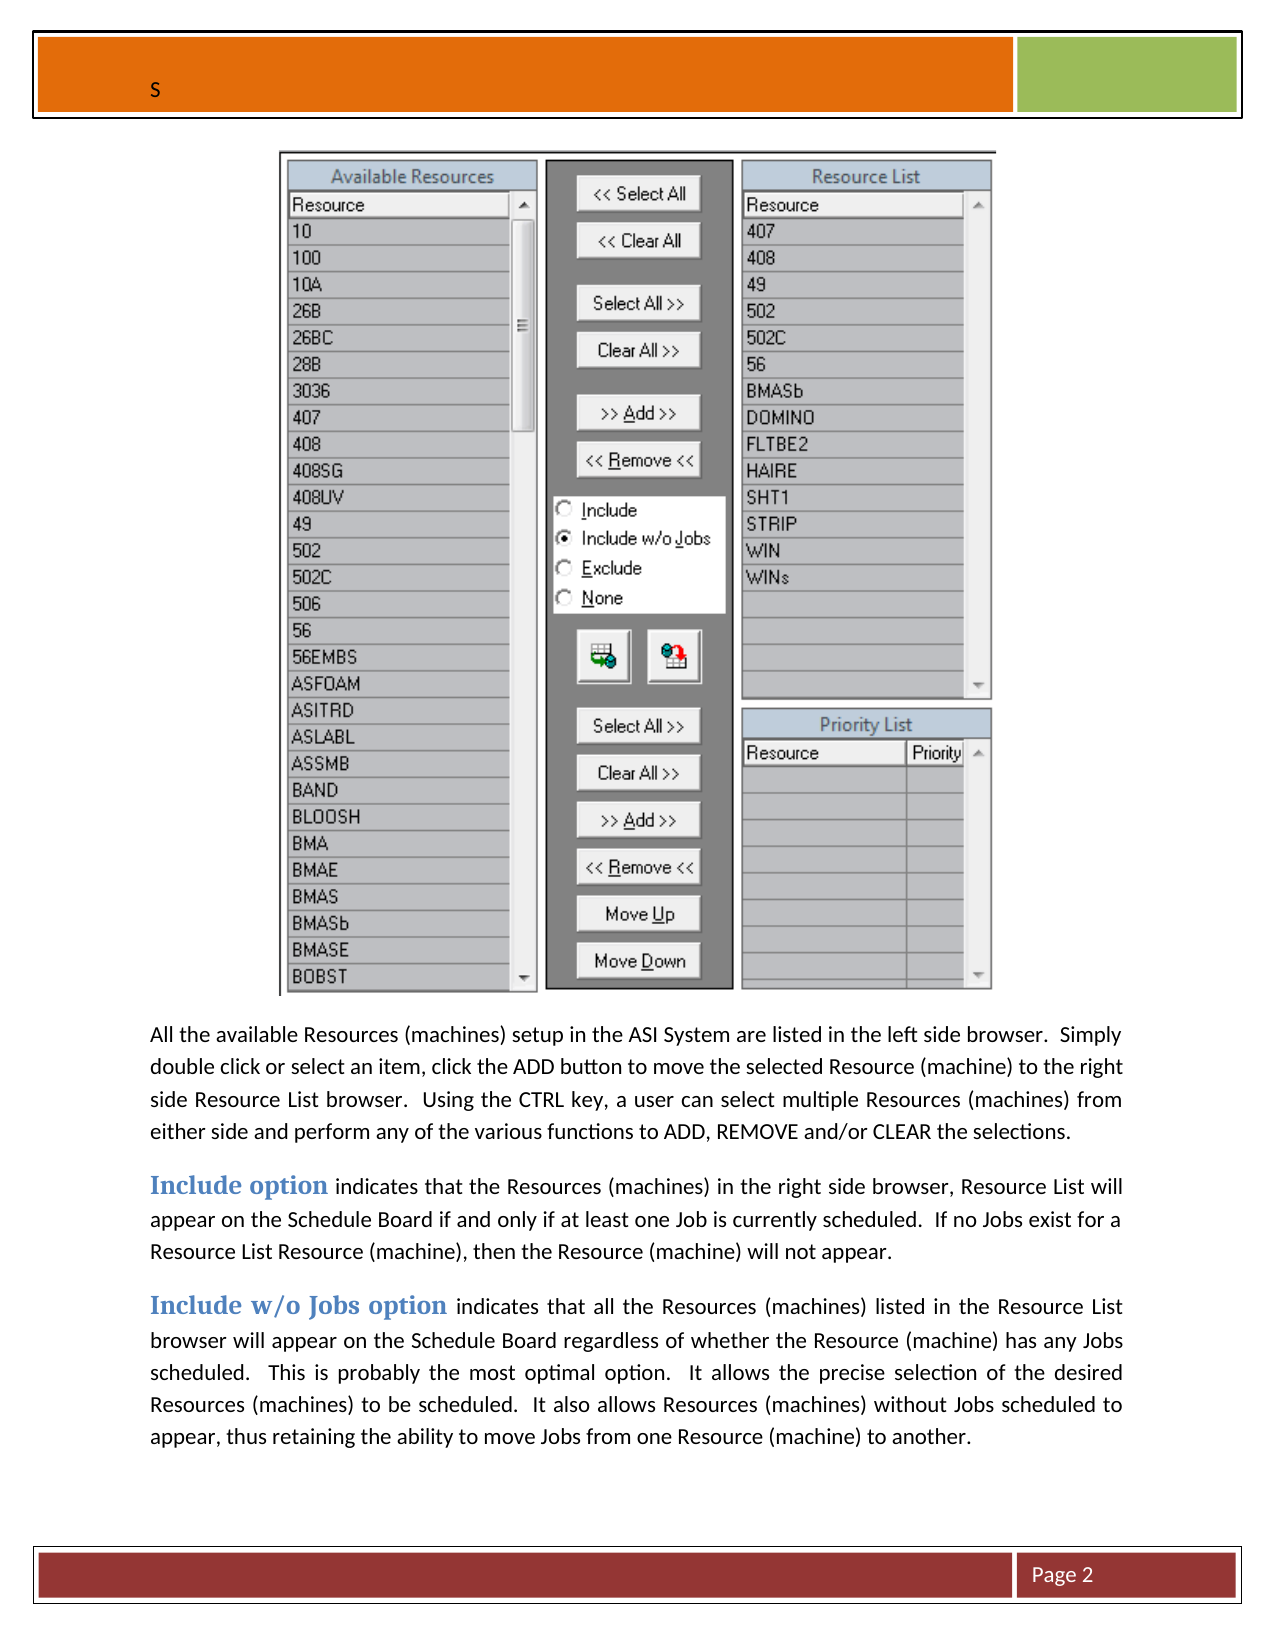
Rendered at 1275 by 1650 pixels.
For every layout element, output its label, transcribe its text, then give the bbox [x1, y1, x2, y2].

text Include w/o Jobs option indicates that all the Resources (machines) listed in the Resource List browser will appear on the Schedule Board regardless of whether the Resource (machine) has any Jobs scheduled. This is probably the most optimal option. It allows the precise selection of the desired Resources (machines) to be scheduled. It also allows Resources (machines) without Jobs scheduled to appear, thus retaining the ability to move Jobs from one Resource (machine) to another. [150, 1290, 1125, 1450]
picture [278, 150, 997, 996]
text All the available Resources (machines) setup in the ASI System are listed in the left side browser. Simply double click or select an item, click the ADD button to move the selected Resource (machine) to the right side Resource List browser. Using the CTRL key, a user can select multiple Resources (machines) from either side and perform any of the various functions to ADD, REMOVE and/or CLEAR the selections. [150, 1020, 1125, 1145]
text Include option indicates that the Resources (machines) in the right side browser, Resource List will appear on the Schedule Board if and only if at least one Job is currently scheduled. If no Jobs exist for a Resource List Resource (machine), then the Resource (machine) will not appear. [150, 1170, 1125, 1265]
